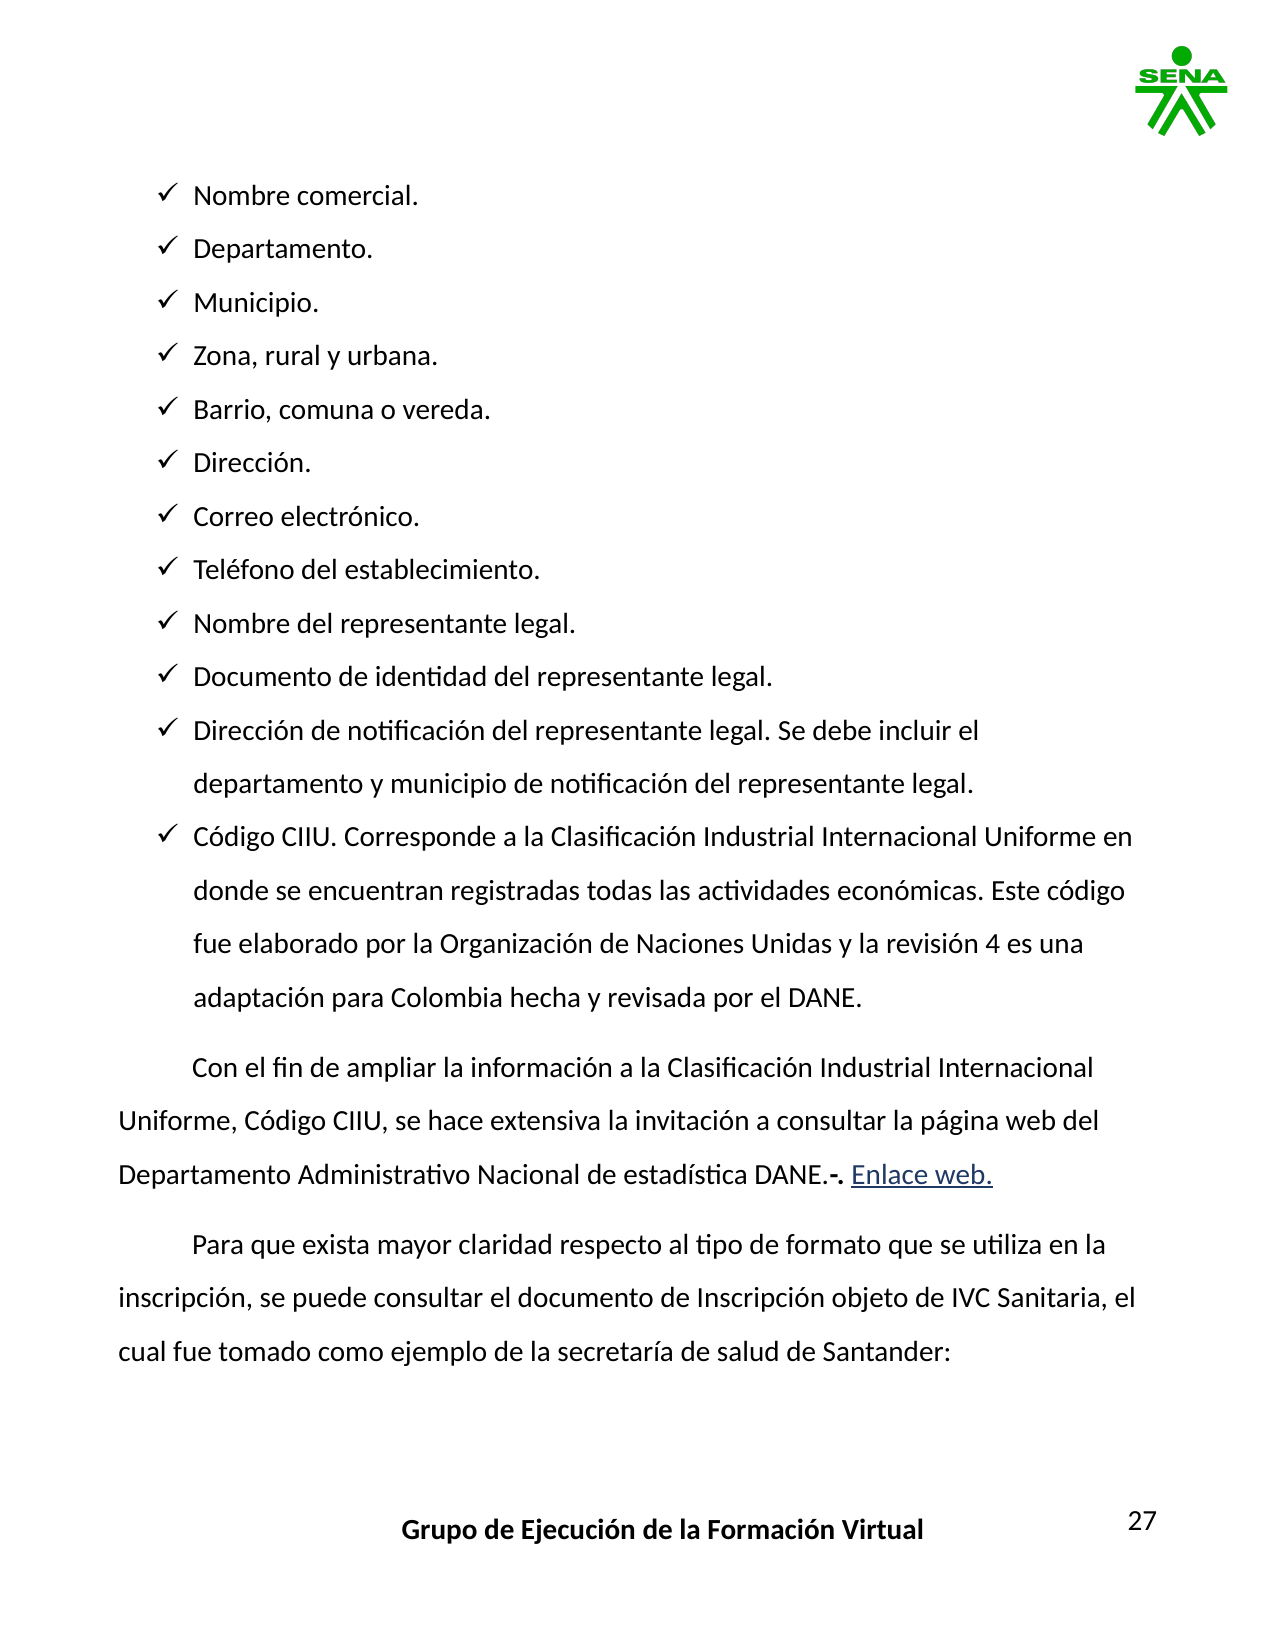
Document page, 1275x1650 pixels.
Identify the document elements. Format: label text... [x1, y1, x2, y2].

list Dirección. [156, 444, 1157, 480]
list Departamento. [156, 231, 1157, 266]
picture [1135, 46, 1228, 136]
list Barrio, comuna o vereda. [156, 391, 1157, 427]
list Dirección de notificación del representante legal. Se debe incluir el departamento y municipio de notificación del representante legal. [156, 712, 1157, 801]
text Para que exista mayor claridad respecto al tipo de formato que se utiliza en la inscripción, se puede consultar el documento de Inscripción objeto de IVC Sanitaria, el cual fue tomado como ejemplo de la secretaría de salud de Santander: [118, 1226, 1157, 1368]
text Con el fin de ampliar la información a la Clasificación Industrial Internacional Uniforme, Código CIIU, se hace extensiva la invitación a consultar la página web del Departamento Administrativo Nacional de estadística DANE.-. Enlace web. [118, 1049, 1157, 1191]
list Nombre comercial. [156, 177, 1157, 213]
list Correo electrónico. [156, 498, 1157, 533]
list Código CIIU. Corresponde a la Clasificación Industrial Internacional Uniforme en donde se encuentran registradas todas las actividades económicas. Este código fue elaborado por la Organización de Naciones Unidas y la revisión 4 es una adaptación para Colombia hecha y revisada por el DANE. [156, 818, 1157, 1014]
list Nombre del representante legal. [156, 605, 1157, 640]
list Documento de identidad del representante legal. [156, 658, 1157, 694]
list Municipio. [156, 284, 1157, 320]
list Teléfono del establecimiento. [156, 551, 1157, 587]
list Zona, rural y urbana. [156, 337, 1157, 373]
